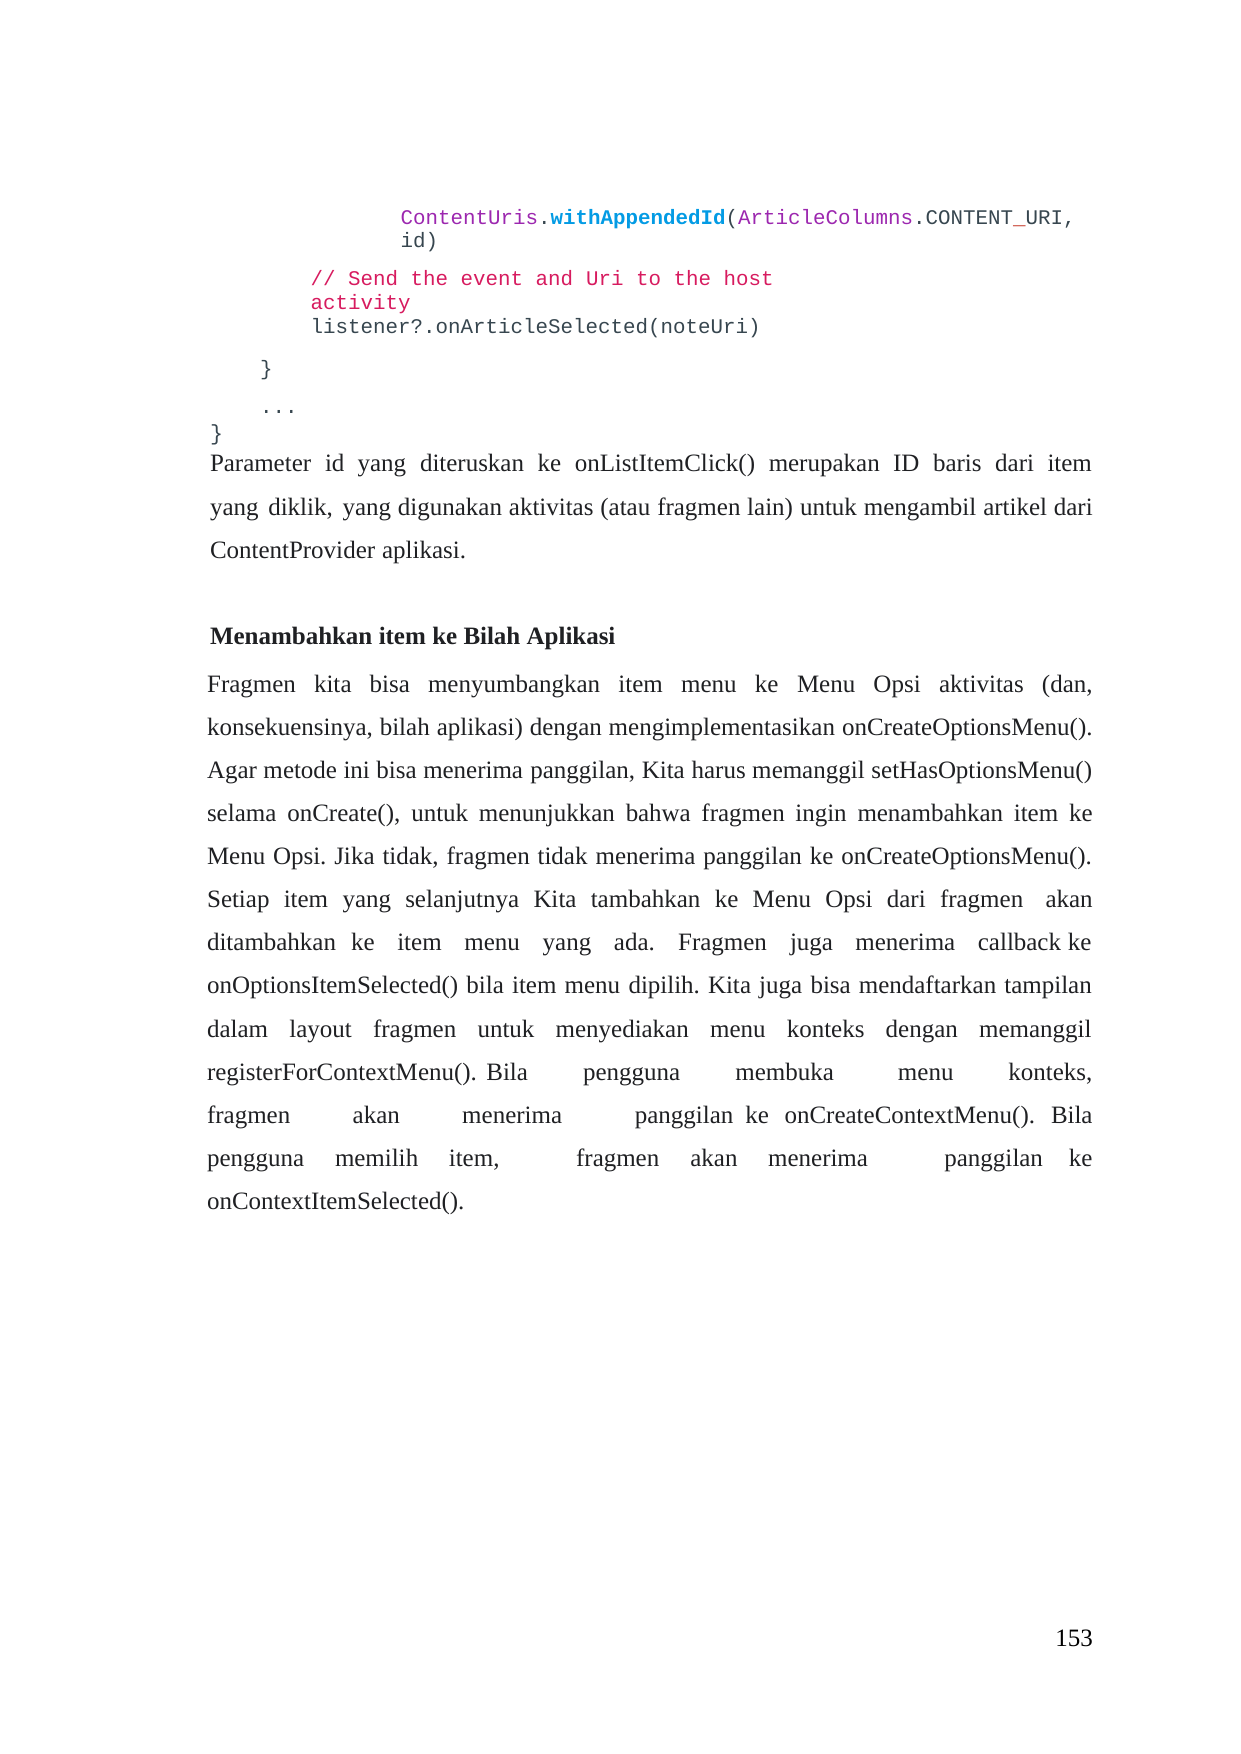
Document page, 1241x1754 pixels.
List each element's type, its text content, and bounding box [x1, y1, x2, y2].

text } [260, 357, 1092, 379]
text Fragmen kita bisa menyumbangkan item menu ke Menu Opsi aktivitas (dan, konsekuensinya, bilah aplikasi) dengan mengimplementasikan onCreateOptionsMenu(). Agar metode ini bisa menerima panggilan, Kita harus memanggil setHasOptionsMenu() selama onCreate(), untuk menunjukkan bahwa fragmen ingin menambahkan item ke Menu Opsi. Jika tidak, fragmen tidak menerima panggilan ke onCreateOptionsMenu(). Setiap item yang selanjutnya Kita tambahkan ke Menu Opsi dari fragmen akan ditambahkan ke item menu yang ada. Fragmen juga menerima callback ke onOptionsItemSelected() bila item menu dipilih. Kita juga bisa mendaftarkan tampilan dalam layout fragmen untuk menyediakan menu konteks dengan memanggil registerForContextMenu(). Bila pengguna membuka menu konteks, fragmen akan menerima panggilan ke onCreateContextMenu(). Bila pengguna memilih item, fragmen akan menerima panggilan ke onContextItemSelected(). [207, 669, 1092, 1215]
text } [210, 422, 1092, 446]
text ... [260, 396, 1092, 420]
text Menambahkan item ke Bilah Aplikasi [210, 621, 1092, 650]
text Parameter id yang diteruskan ke onListItemClick() merupakan ID baris dari item yang diklik, yang digunakan aktivitas (atau fragmen lain) untuk mengambil artikel dari ContentProvider aplikasi. [210, 448, 1092, 563]
text ContentUris.withAppendedId(ArticleColumns.CONTENT_URI, id) [400, 207, 1092, 252]
text // Send the event and Uri to the host activity listener?.onArticleSelected(noteUri) [310, 268, 820, 340]
